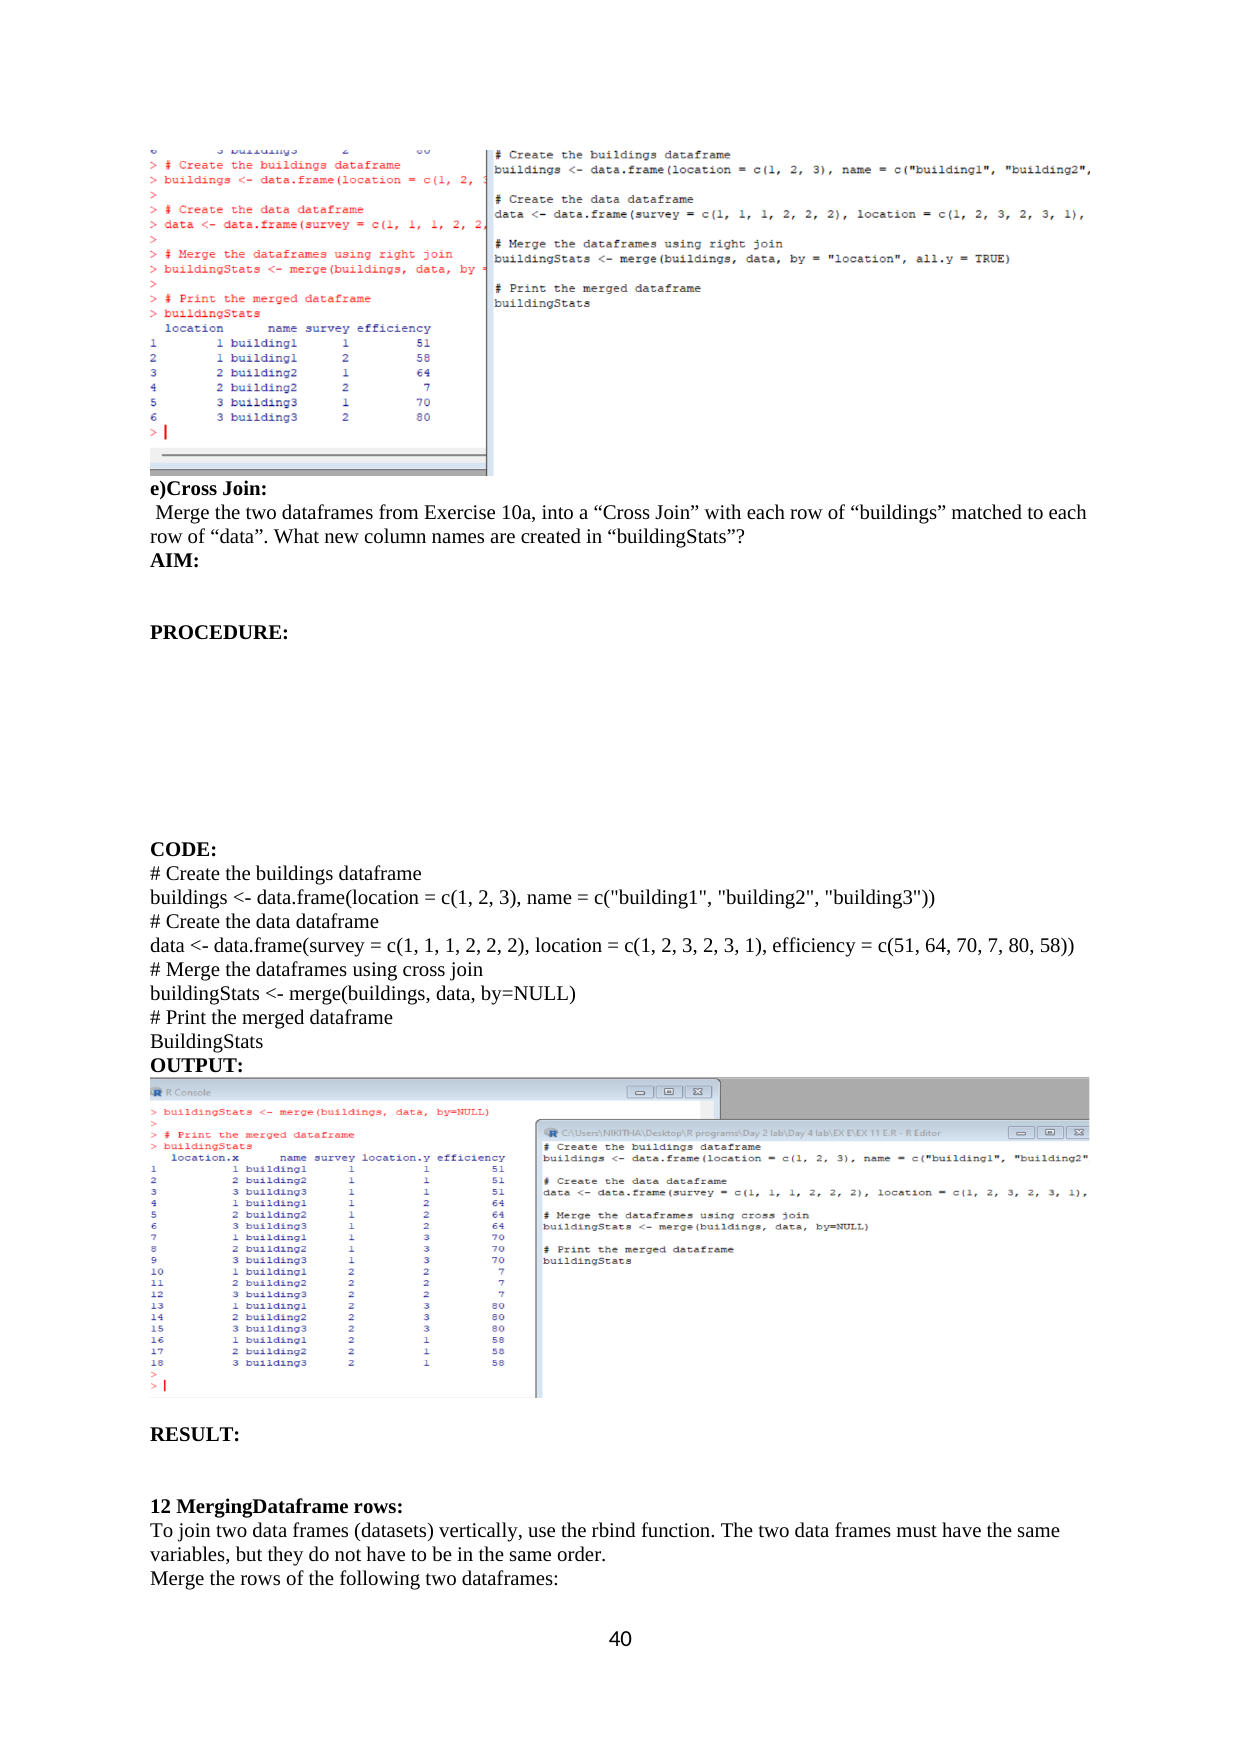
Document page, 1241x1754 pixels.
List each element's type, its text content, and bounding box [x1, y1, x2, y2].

text buildings <- data.frame(location = c(1, 2, 3), name = c("building1", "building2", "building3")) [150, 885, 1090, 909]
text # Merge the dataframes using cross join [150, 957, 1090, 981]
text e)Cross Join: [150, 476, 1090, 500]
text # Print the merged dataframe [150, 1005, 1090, 1029]
text CODE: [150, 837, 1090, 861]
text data <- data.frame(survey = c(1, 1, 1, 2, 2, 2), location = c(1, 2, 3, 2, 3, 1), efficiency = c(51, 64, 70, 7, 80, 58)) [150, 933, 1090, 957]
text AIM: [150, 548, 1090, 572]
text 12 MergingDataframe rows: [150, 1494, 1090, 1518]
picture [150, 1077, 1090, 1398]
text BuildingStats [150, 1029, 1090, 1053]
text # Create the buildings dataframe [150, 861, 1090, 885]
text RESULT: [150, 1421, 1090, 1446]
text buildingStats <- merge(buildings, data, by=NULL) [150, 981, 1090, 1005]
text To join two data frames (datasets) vertically, use the rbind function. The two data frames must have the same variables, but they do not have to be in the same order. [150, 1518, 1090, 1566]
picture [150, 150, 1091, 476]
text OUTPUT: [150, 1053, 1090, 1077]
text Merge the two dataframes from Exercise 10a, into a “Cross Join” with each row of “buildings” matched to each row of “data”. What new column names are created in “buildingStats”? [150, 500, 1090, 548]
text # Create the data dataframe [150, 909, 1090, 933]
text PROCEDURE: [150, 620, 1090, 644]
text Merge the rows of the following two dataframes: [150, 1566, 1090, 1590]
